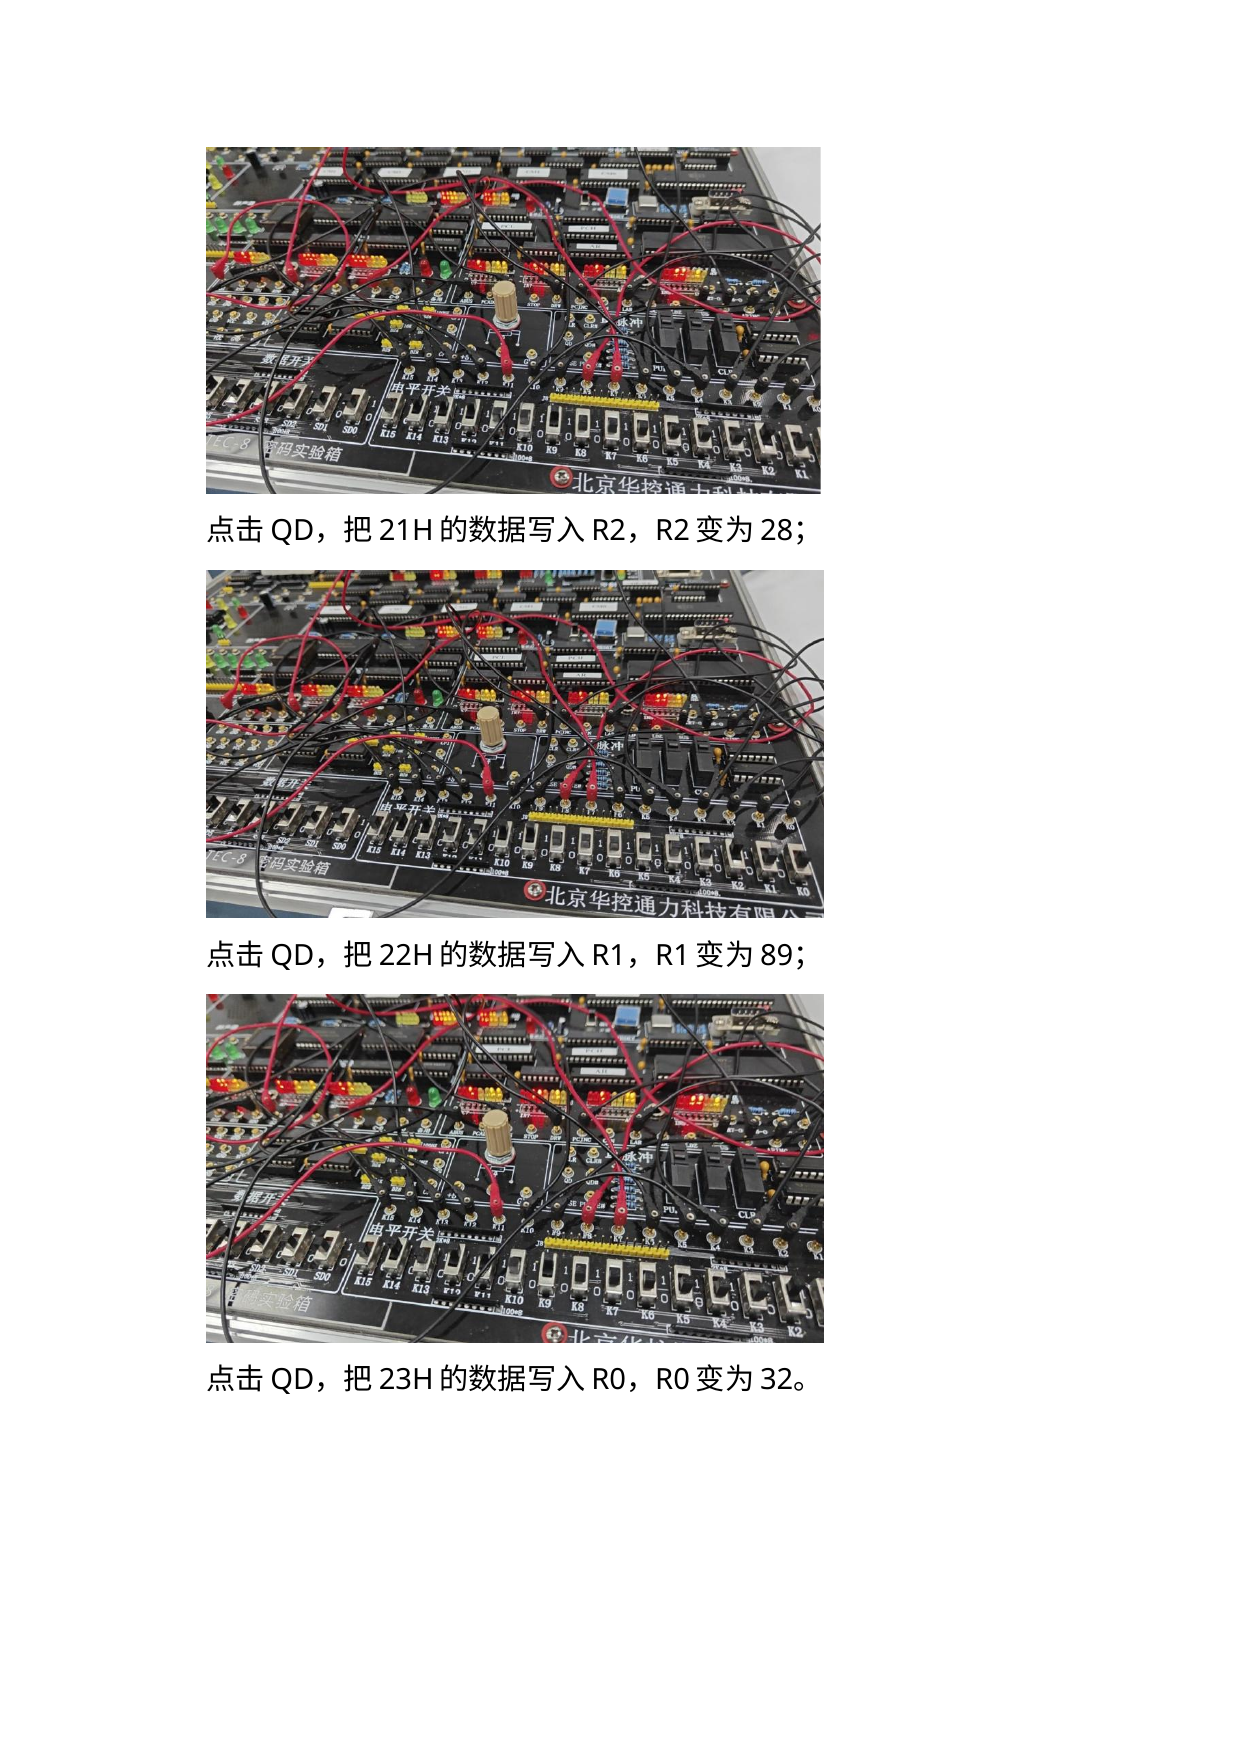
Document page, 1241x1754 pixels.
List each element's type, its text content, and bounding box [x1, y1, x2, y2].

list 点击QD，把23H的数据写入R0，R0变为32。 [148, 1356, 1092, 1398]
list 点击QD，把22H的数据写入R1，R1变为89； [148, 931, 1092, 974]
list 点击QD，把21H的数据写入R2，R2变为28； [148, 507, 1092, 549]
picture [206, 570, 824, 918]
picture [206, 994, 824, 1343]
picture [206, 147, 821, 494]
